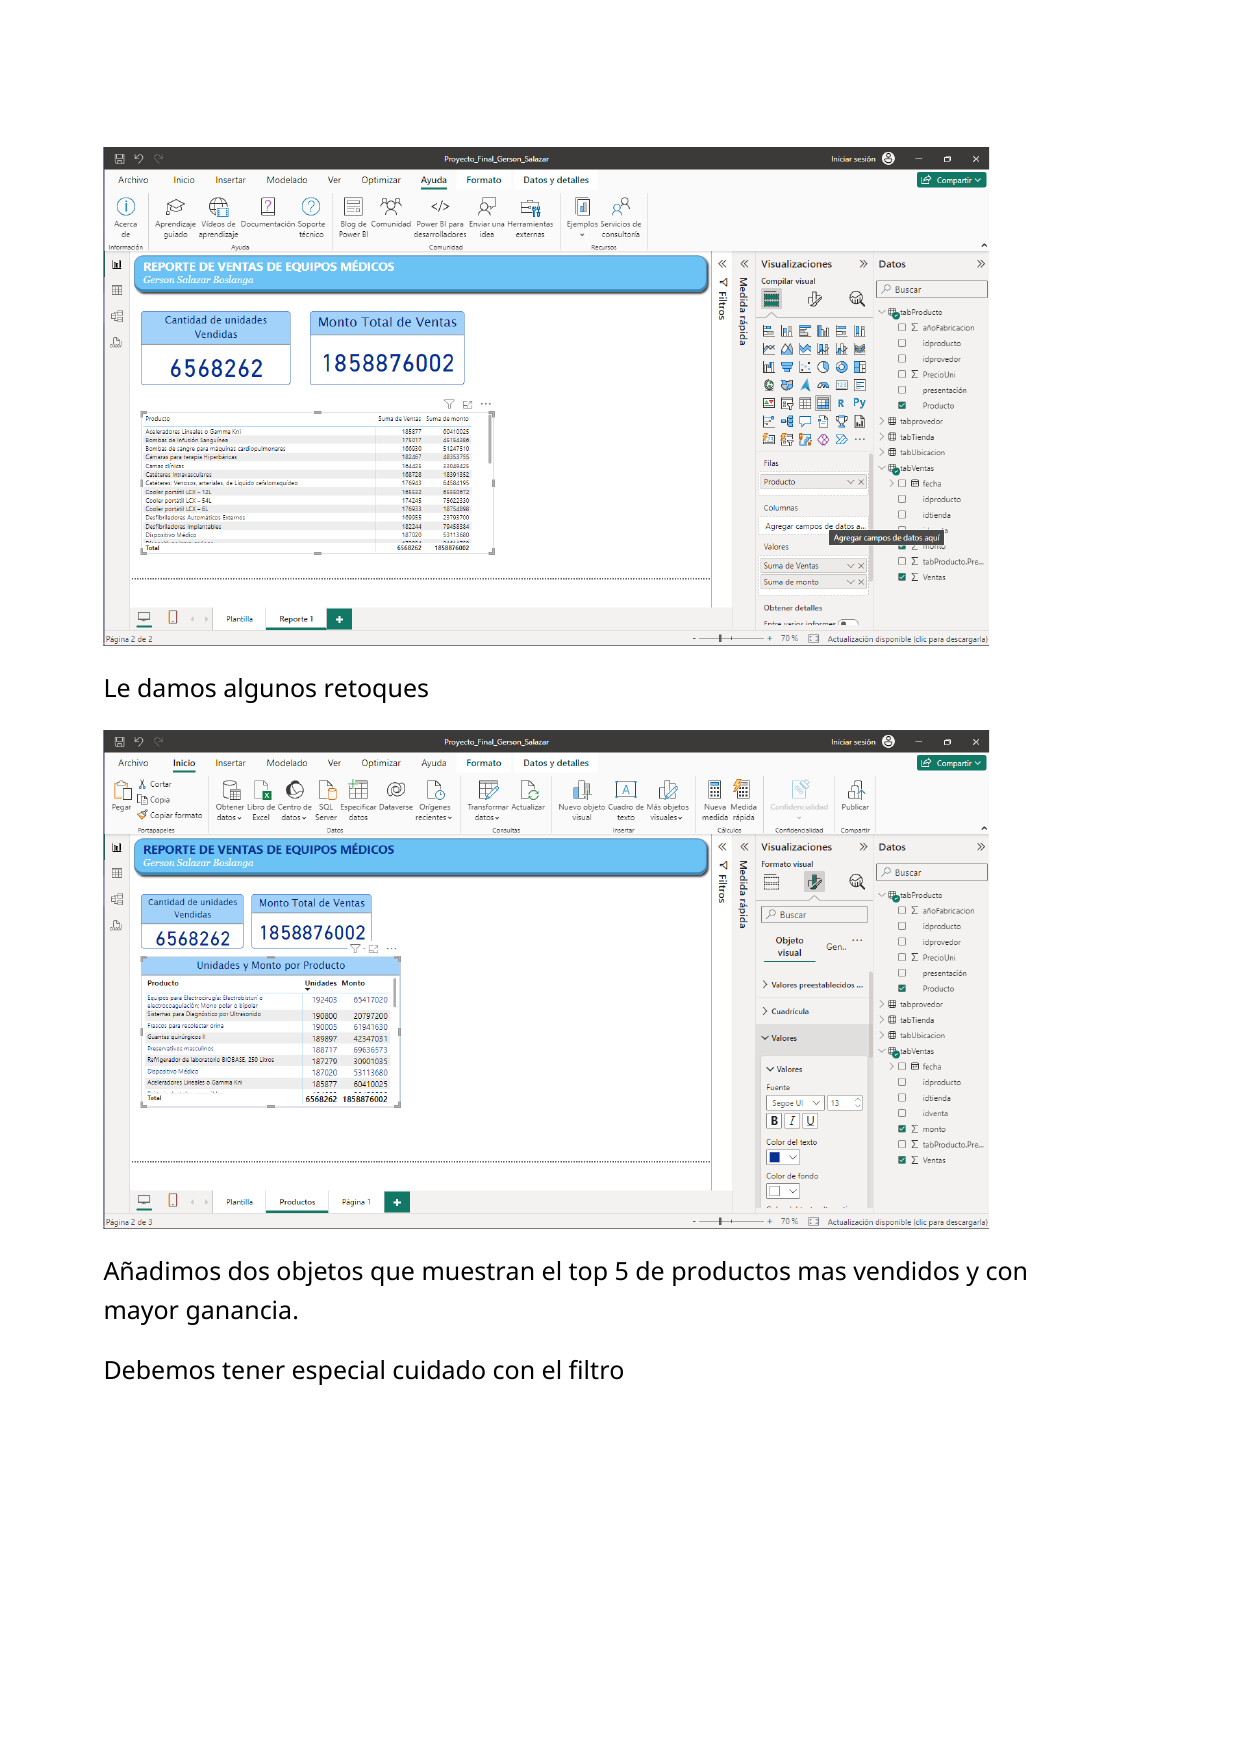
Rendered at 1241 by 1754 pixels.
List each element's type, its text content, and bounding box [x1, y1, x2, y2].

text Le damos algunos retoques [103, 671, 1063, 705]
text Añadimos dos objetos que muestran el top 5 de productos mas vendidos y con mayor ganancia. [103, 1254, 1063, 1327]
text Debemos tener especial cuidado con el filtro [103, 1353, 1063, 1387]
picture [103, 147, 990, 646]
picture [103, 730, 990, 1229]
